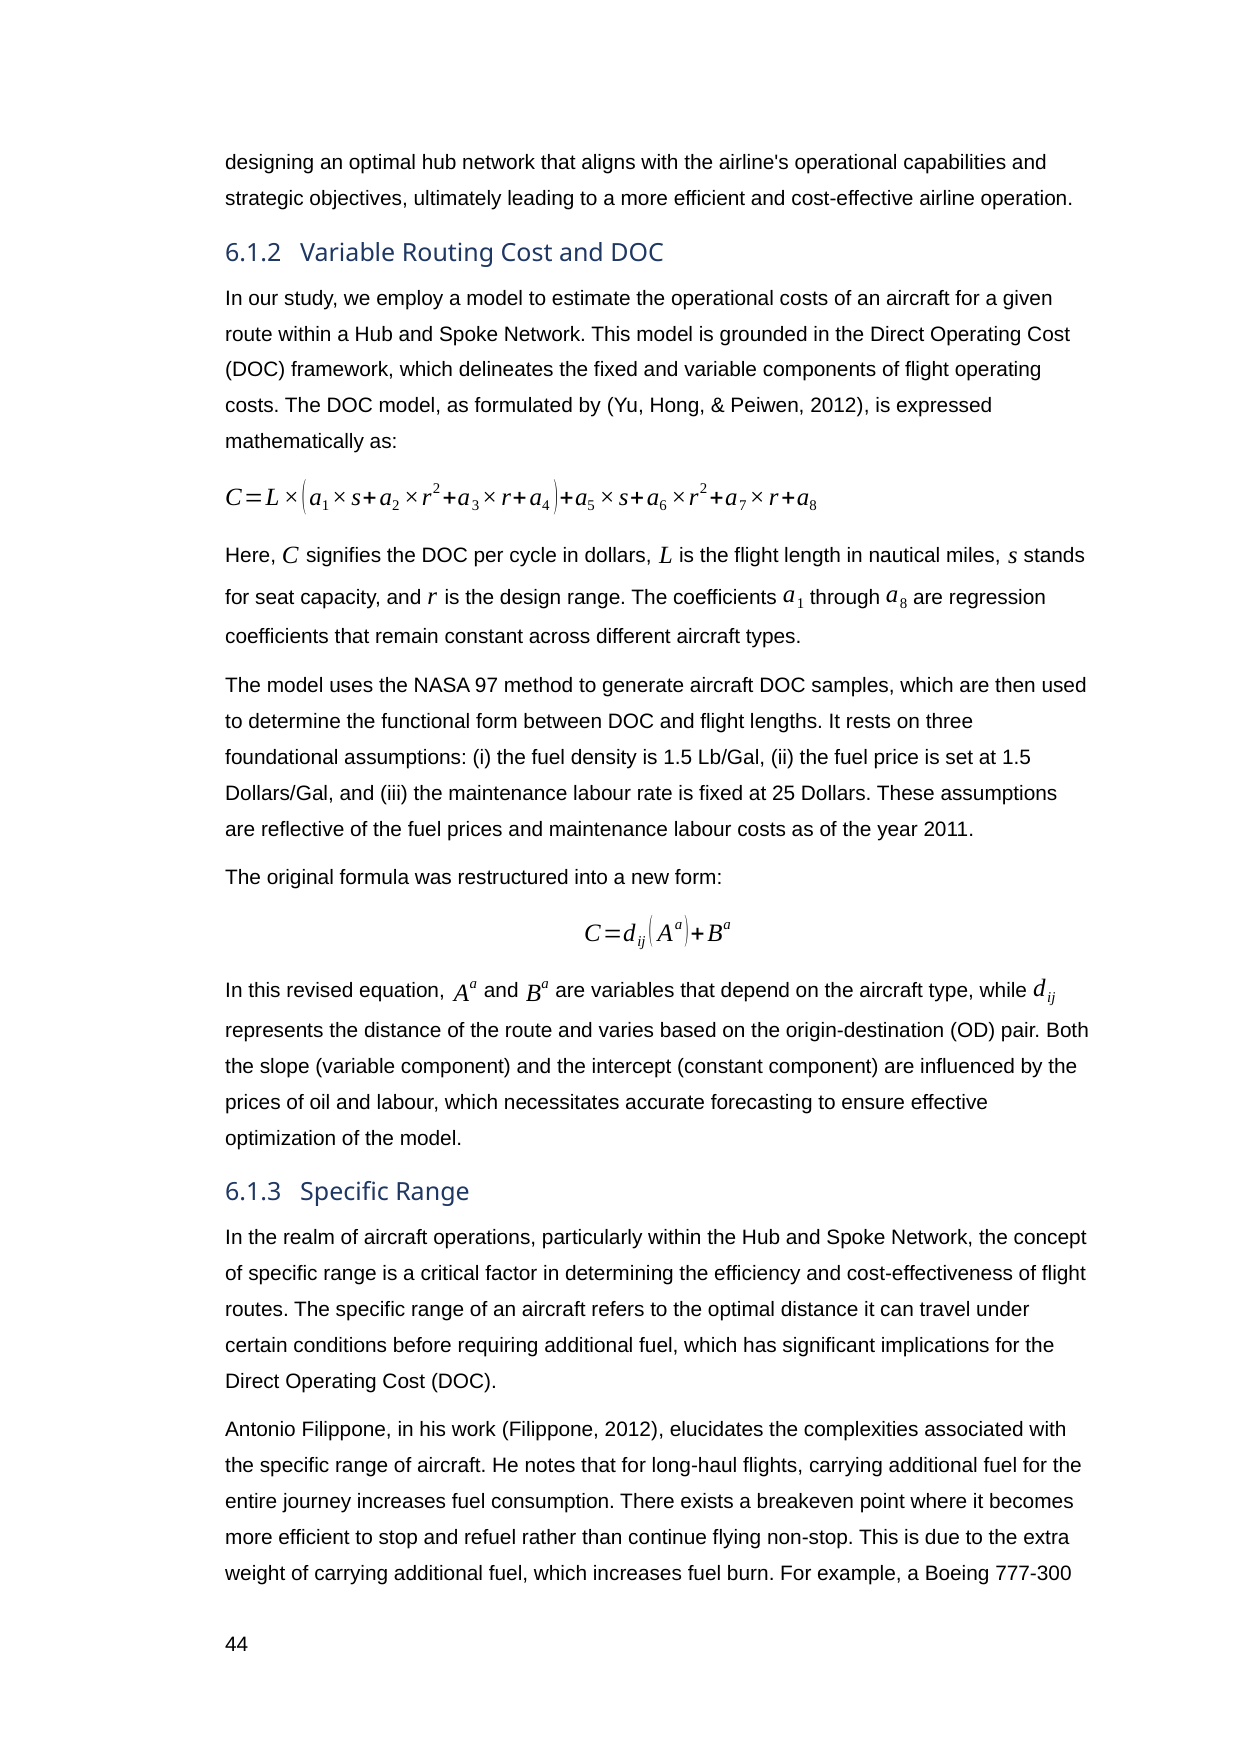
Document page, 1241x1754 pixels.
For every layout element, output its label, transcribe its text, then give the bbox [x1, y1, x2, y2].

subtitle Variable Routing Cost and DOC [225, 234, 1090, 268]
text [225, 150, 1090, 210]
text The original formula was restructured into a new form: [225, 865, 1090, 889]
text The model uses the NASA 97 method to generate aircraft DOC samples, which are then used to determine the functional form between DOC and flight lengths. It rests on three foundational assumptions: (i) the fuel density is 1.5 Lb/Gal, (ii) the fuel price is set at 1.5 Dollars/Gal, and (iii) the maintenance labour rate is fixed at 25 Dollars. These assumptions are reflective of the fuel prices and maintenance labour costs as of the year 2011. [225, 673, 1090, 840]
text In the realm of aircraft operations, particularly within the Hub and Spoke Network, the concept of specific range is a critical factor in determining the efficiency and cost-effectiveness of flight routes. The specific range of an aircraft refers to the optimal distance it can travel under certain conditions before requiring additional fuel, which has significant implications for the Direct Operating Cost (DOC). [225, 1225, 1090, 1393]
text In this revised equation, and are variables that depend on the aircraft type, while represents the distance of the route and varies based on the origin-destination (OD) pair. Both the slope (variable component) and the intercept (constant component) are influenced by the prices of oil and labour, which necessitates accurate forecasting to ensure effective optimization of the model. [225, 974, 1090, 1149]
text Here, signifies the DOC per cycle in dollars, is the flight length in nautical miles, stands for seat capacity, and is the design range. The coefficients through are regression coefficients that remain constant across different aircraft types. [225, 541, 1090, 648]
text In our study, we employ a model to estimate the operational costs of an aircraft for a given route within a Hub and Spoke Network. This model is grounded in the Direct Operating Cost (DOC) framework, which delineates the fixed and variable components of flight operating costs. The DOC model, as formulated by , is expressed mathematically as: [225, 285, 1090, 453]
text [225, 1417, 1090, 1585]
subtitle Specific Range [225, 1174, 1090, 1208]
